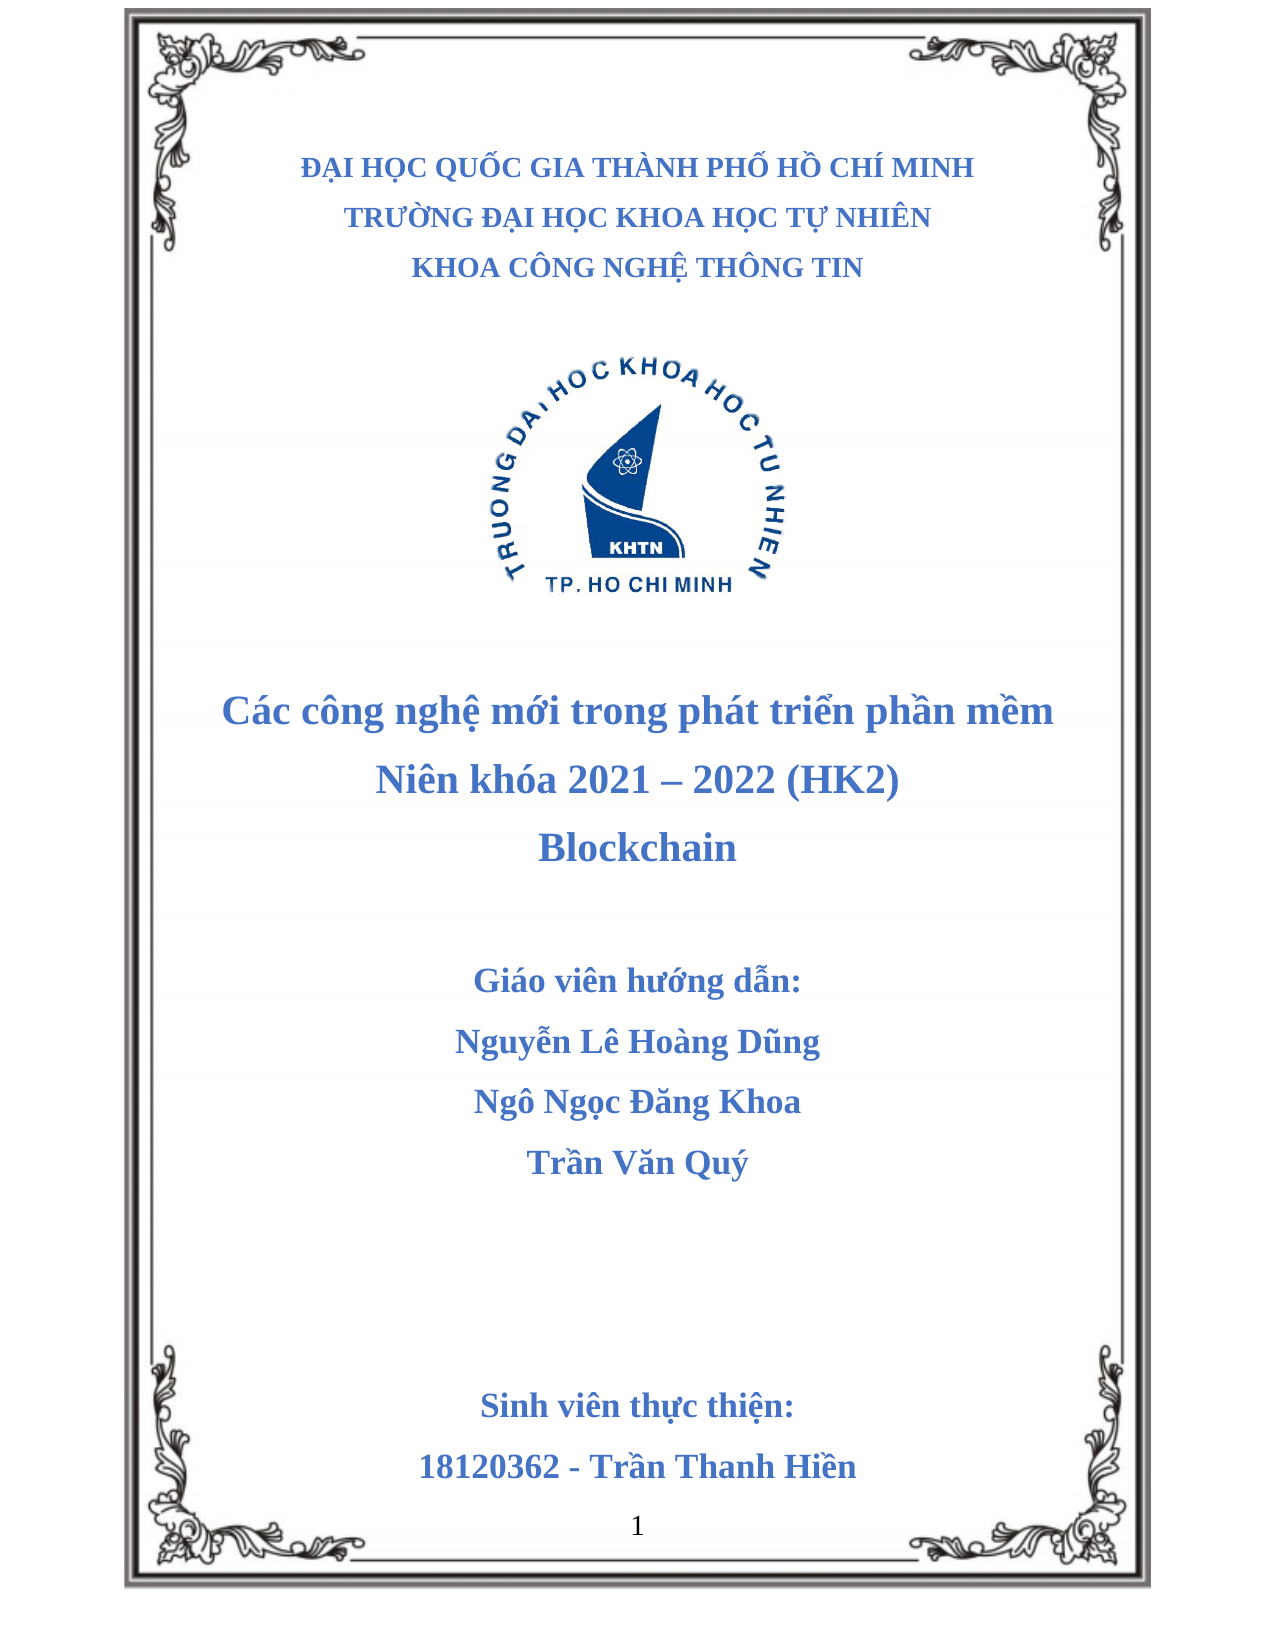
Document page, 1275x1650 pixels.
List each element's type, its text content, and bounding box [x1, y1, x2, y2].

picture [124, 8, 1151, 1589]
text Các công nghệ mới trong phát triển phần mềm [150, 686, 1125, 734]
text Sinh viên thực thiện: [150, 1384, 1125, 1425]
text TRƯỜNG ĐẠI HỌC KHOA HỌC TỰ NHIÊN [150, 200, 1125, 234]
text Giáo viên hướng dẫn: [150, 959, 1125, 1000]
text Ngô Ngọc Đăng Khoa [150, 1081, 1125, 1121]
text Nguyễn Lê Hoàng Dũng [150, 1020, 1125, 1061]
text 18120362 - Trần Thanh Hiền [150, 1445, 1125, 1486]
text ĐẠI HỌC QUỐC GIA THÀNH PHỐ HỒ CHÍ MINH [150, 150, 1125, 183]
text Trần Văn Quý [150, 1141, 1125, 1182]
text Blockchain [150, 822, 1125, 870]
text KHOA CÔNG NGHỆ THÔNG TIN [150, 250, 1125, 284]
text Niên khóa 2021 – 2022 (HK2) [150, 754, 1125, 802]
